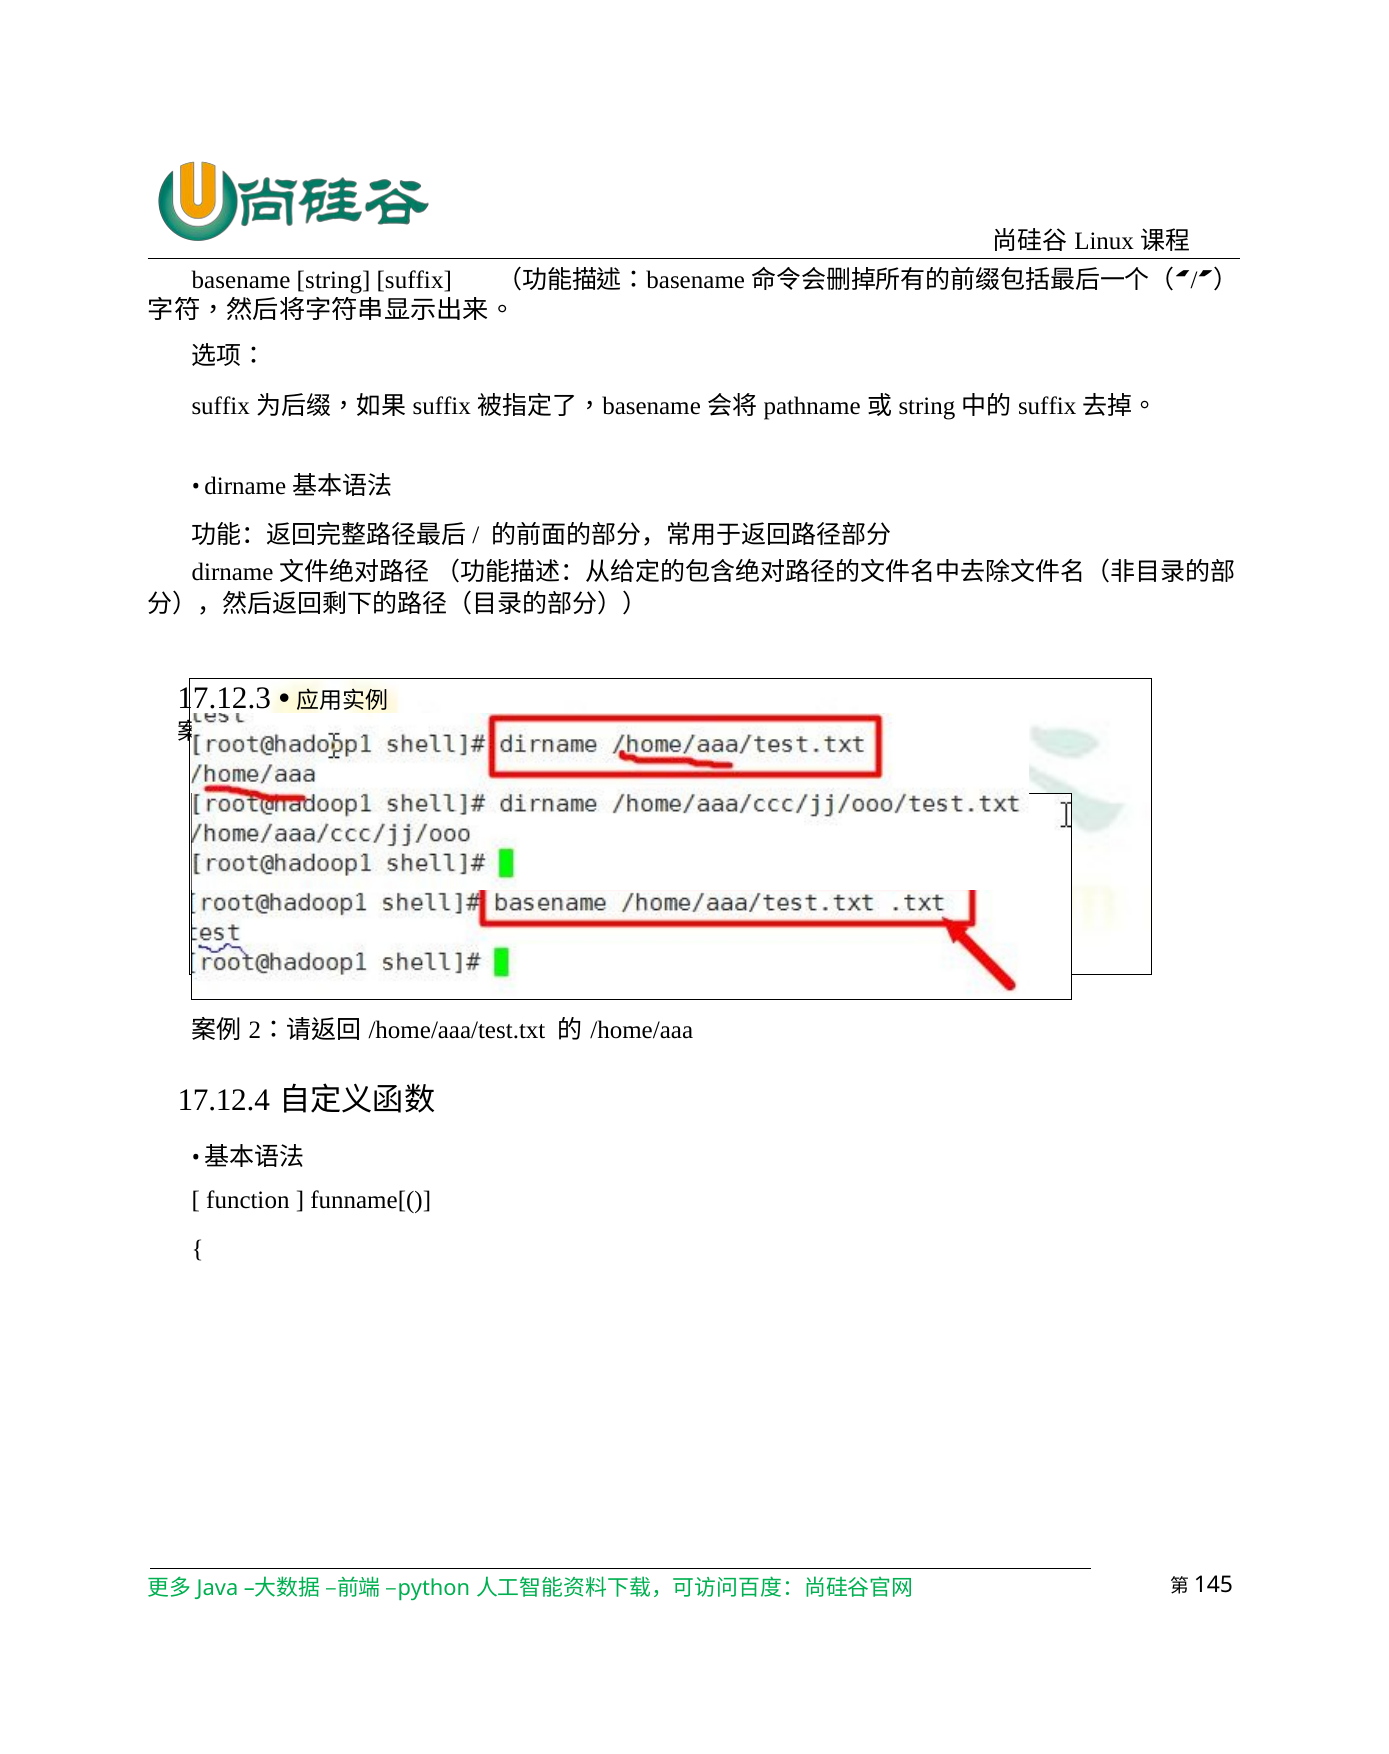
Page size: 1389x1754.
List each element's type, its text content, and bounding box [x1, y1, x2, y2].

picture [190, 708, 1030, 974]
text suffix 为后缀，如果 suffix 被指定了，basename 会将 pathname 或 string 中的 suffix 去掉。 [191, 374, 1338, 425]
text [ function ] funname[()] [191, 1185, 1338, 1214]
text 选项： [191, 326, 1338, 374]
text 功能：返回完整路径最后 / 的前面的部分，常用于返回路径部分 [191, 504, 1338, 553]
text { [191, 1234, 1338, 1262]
text dirname 文件绝对路径 （功能描述：从给定的包含绝对路径的文件名中去除文件名（非目录的部分），然后返回剩下的路径（目录的部分）） [148, 554, 1241, 620]
text basename [string] [suffix] （功能描述：basename 命令会删掉所有的前缀包括最后一个（‘/’）字符，然后将字符串显示出来。 [148, 264, 1256, 326]
subtitle 自定义函数 [177, 1058, 1338, 1123]
list 基本语法 [191, 1123, 1338, 1175]
picture [147, 153, 436, 249]
list dirname 基本语法 [191, 453, 1338, 504]
